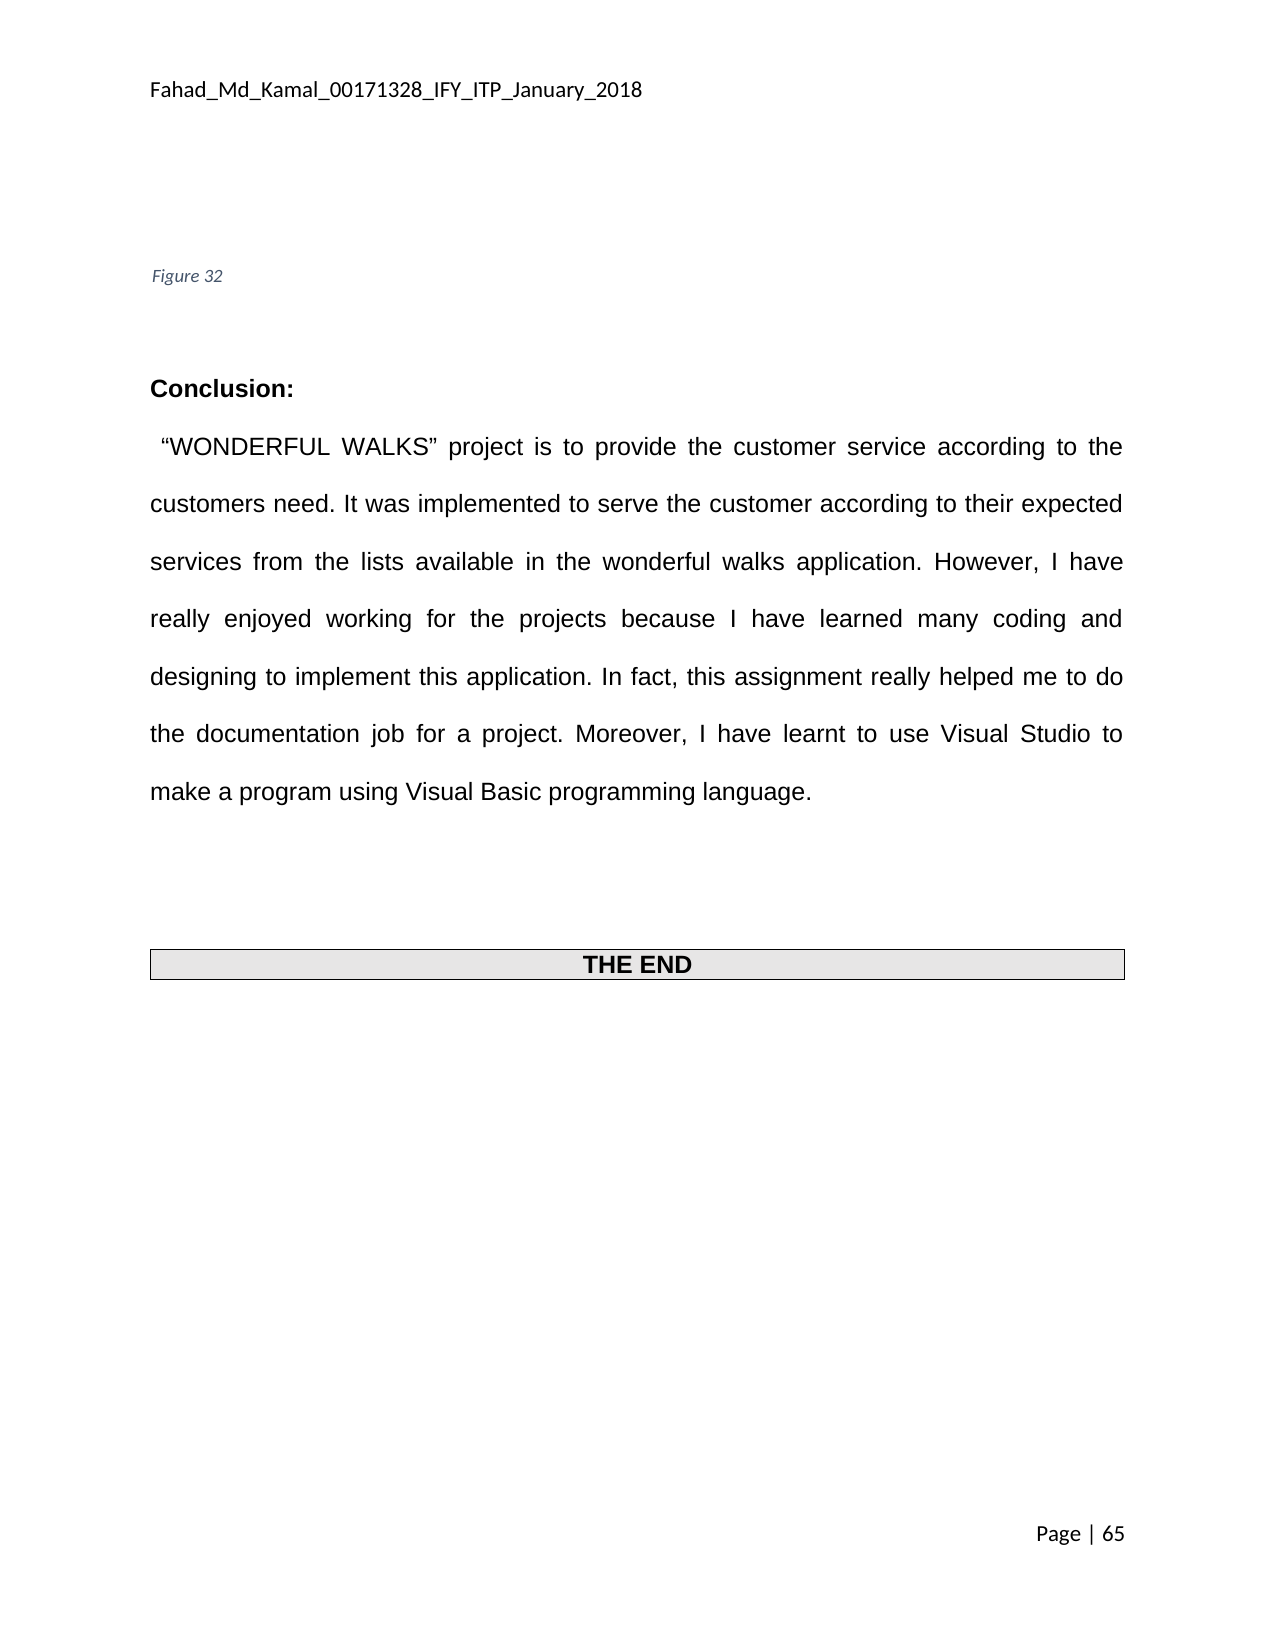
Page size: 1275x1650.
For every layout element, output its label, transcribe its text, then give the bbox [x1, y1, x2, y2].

text “WONDERFUL WALKS” project is to provide the customer service according to the customers need. It was implemented to serve the customer according to their expected services from the lists available in the wonderful walks application. However, I have really enjoyed working for the projects because I have learned many coding and designing to implement this application. In fact, this assignment really helped me to do the documentation job for a project. Moreover, I have learnt to use Visual Studio to make a program using Visual Basic programming language. [150, 432, 1125, 805]
table_header THE END [151, 950, 1124, 979]
text Conclusion: [150, 374, 1125, 403]
